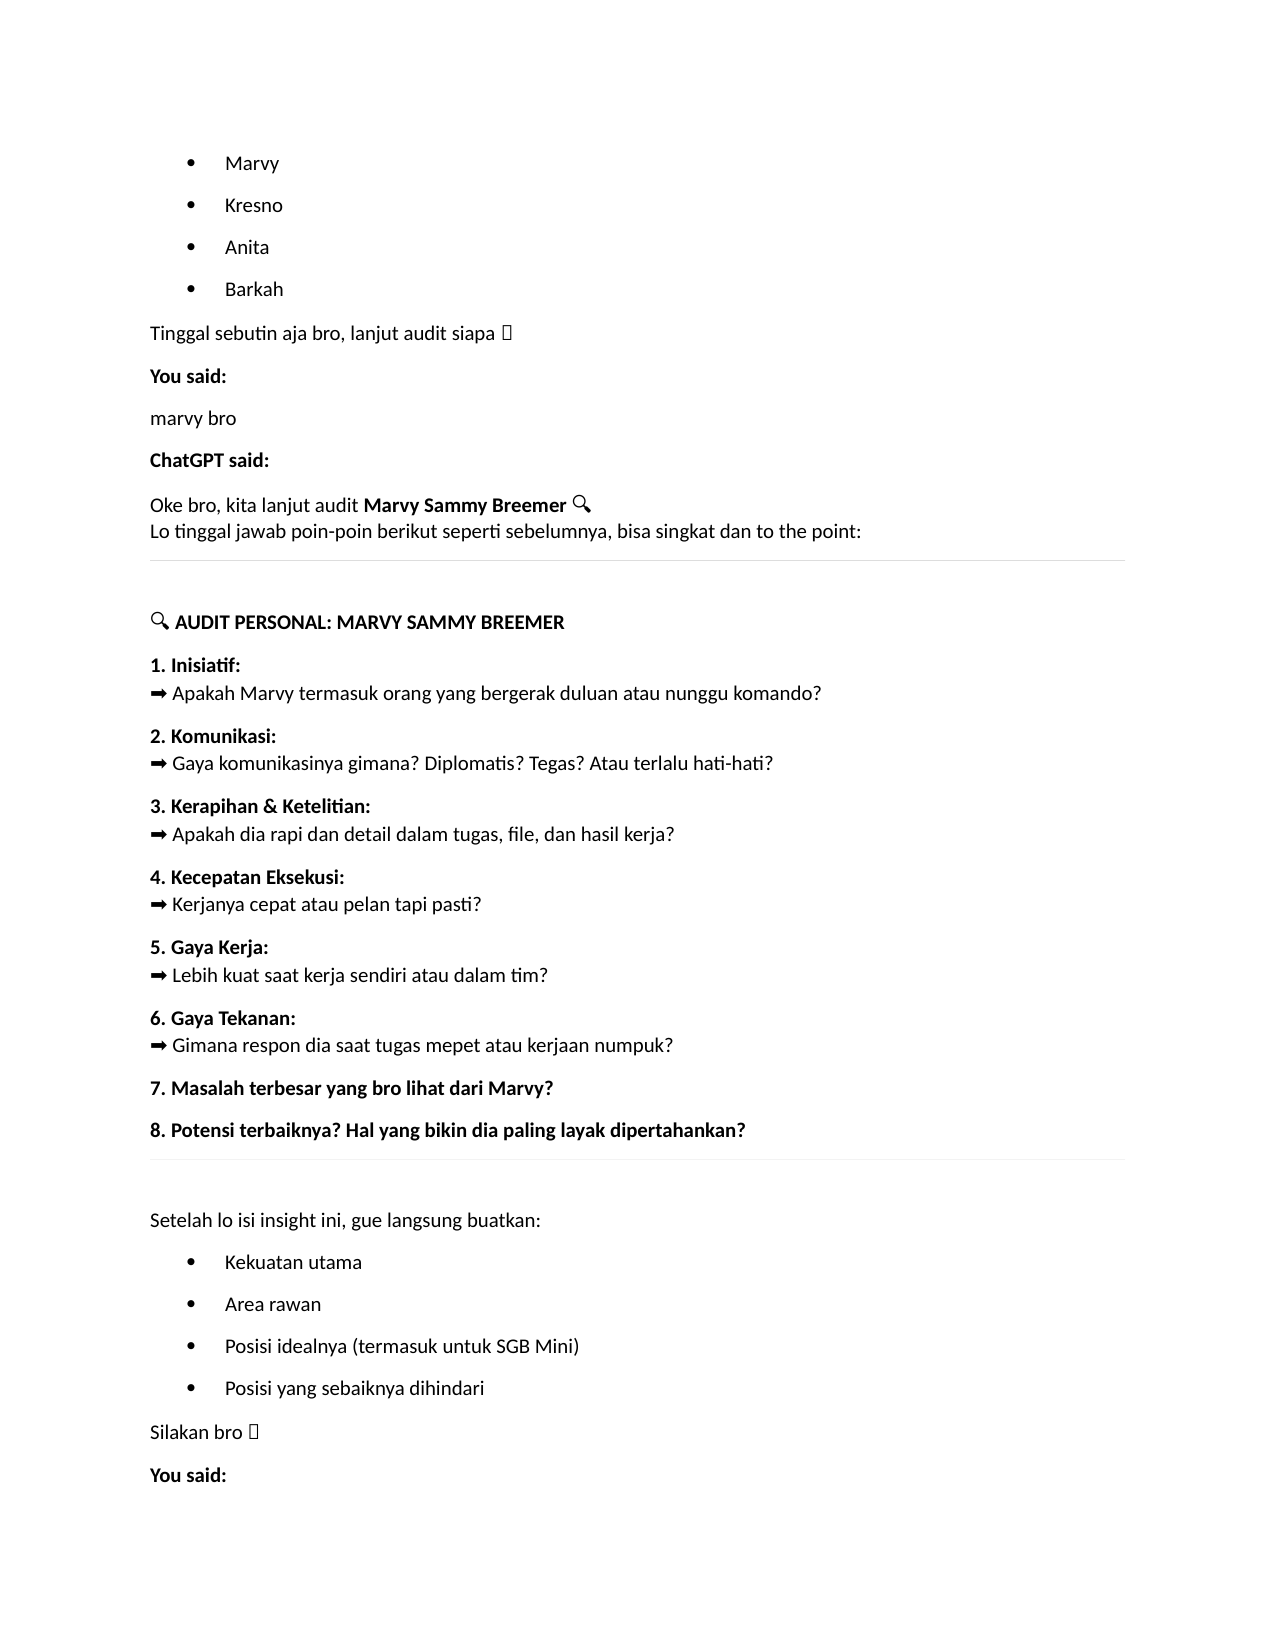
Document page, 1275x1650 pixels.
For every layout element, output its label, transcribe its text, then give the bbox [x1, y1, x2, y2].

text You said: [150, 363, 1125, 389]
text 2. Komunikasi: ➡️ Gaya komunikasinya gimana? Diplomatis? Tegas? Atau terlalu hati-hati? [150, 723, 1125, 777]
text 1. Inisiatif: ➡️ Apakah Marvy termasuk orang yang bergerak duluan atau nunggu komando? [150, 652, 1125, 706]
text Tinggal sebutin aja bro, lanjut audit siapa 🙌 [150, 318, 1125, 347]
list Kresno [187, 192, 1125, 217]
text Oke bro, kita lanjut audit Marvy Sammy Breemer 🔍 Lo tinggal jawab poin-poin berikut seperti sebelumnya, bisa singkat dan to the point: [150, 490, 1125, 543]
list Barkah [187, 276, 1125, 302]
text 5. Gaya Kerja: ➡️ Lebih kuat saat kerja sendiri atau dalam tim? [150, 934, 1125, 988]
list Kekuatan utama [187, 1249, 1125, 1274]
text 7. Masalah terbesar yang bro lihat dari Marvy? [150, 1076, 1125, 1101]
text 6. Gaya Tekanan: ➡️ Gimana respon dia saat tugas mepet atau kerjaan numpuk? [150, 1005, 1125, 1059]
text You said: [150, 1462, 1125, 1488]
list Posisi yang sebaiknya dihindari [187, 1375, 1125, 1401]
text 3. Kerapihan & Ketelitian: ➡️ Apakah dia rapi dan detail dalam tugas, file, dan hasil kerja? [150, 793, 1125, 847]
list Area rawan [187, 1291, 1125, 1317]
text 4. Kecepatan Eksekusi: ➡️ Kerjanya cepat atau pelan tapi pasti? [150, 864, 1125, 918]
text Silakan bro 🙌 [150, 1417, 1125, 1446]
text 🔍 AUDIT PERSONAL: MARVY SAMMY BREEMER [150, 607, 1125, 636]
text ChatGPT said: [150, 448, 1125, 473]
list Anita [187, 234, 1125, 259]
list Posisi idealnya (termasuk untuk SGB Mini) [187, 1333, 1125, 1359]
text marvy bro [150, 406, 1125, 431]
list Marvy [187, 150, 1125, 175]
text Setelah lo isi insight ini, gue langsung buatkan: [150, 1207, 1125, 1232]
text 8. Potensi terbaiknya? Hal yang bikin dia paling layak dipertahankan? [150, 1118, 1125, 1143]
